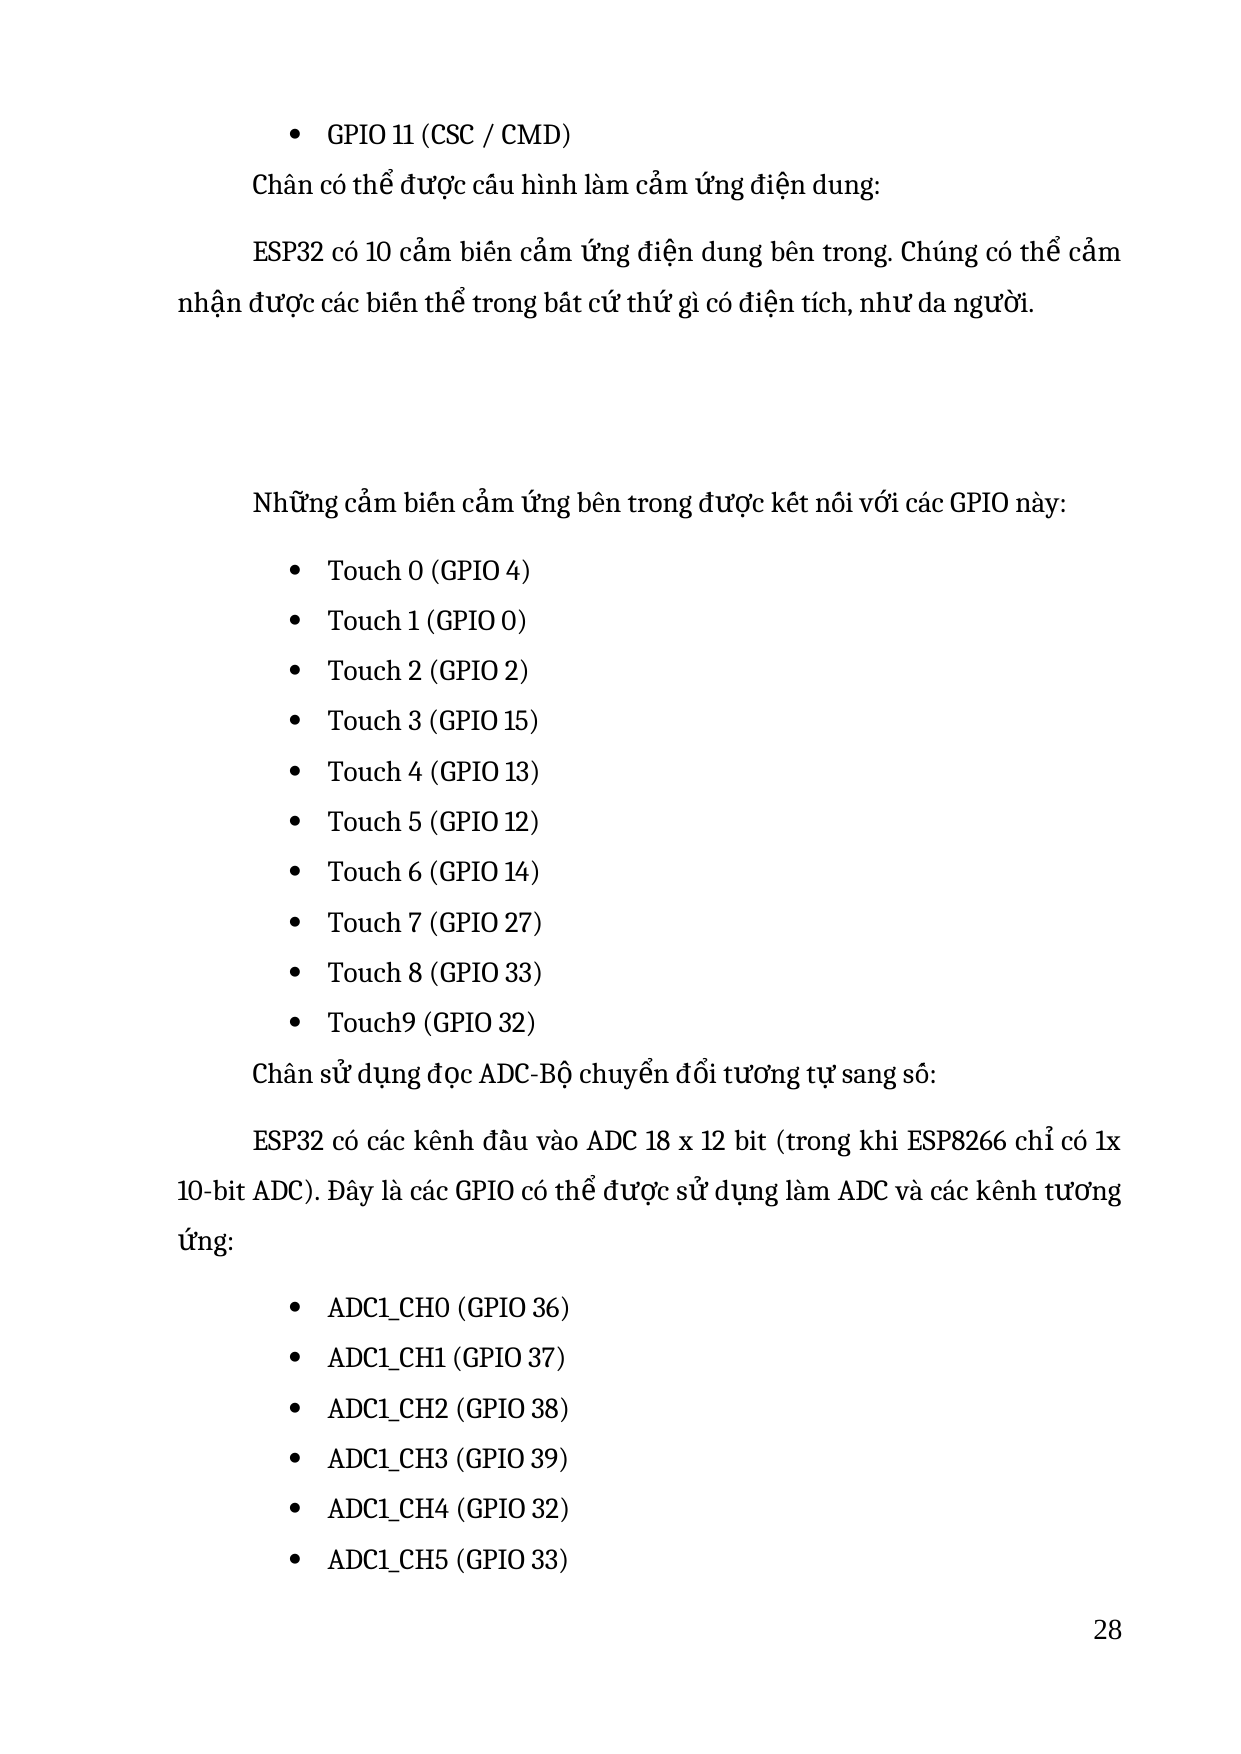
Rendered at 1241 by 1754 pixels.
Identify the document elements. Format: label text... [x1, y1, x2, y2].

list ADC1_CH0 (GPIO 36) [290, 1291, 1122, 1325]
list Touch 8 (GPIO 33) [290, 956, 1122, 990]
list Touch 1 (GPIO 0) [290, 604, 1122, 637]
list ADC1_CH4 (GPIO 32) [290, 1493, 1122, 1526]
list ADC1_CH1 (GPIO 37) [290, 1342, 1122, 1375]
list Touch 0 (GPIO 4) [290, 554, 1122, 587]
list GPIO 11 (CSC / CMD) [290, 118, 1122, 152]
list Touch 3 (GPIO 15) [290, 704, 1122, 738]
list ADC1_CH2 (GPIO 38) [290, 1392, 1122, 1426]
list ADC1_CH3 (GPIO 39) [290, 1442, 1122, 1476]
list Touch 6 (GPIO 14) [290, 856, 1122, 889]
text ESP32 có các kênh đầu vào ADC 18 x 12 bit (trong khi ESP8266 chỉ có 1x 10-bit ADC). Đây là các GPIO có thể được sử dụng làm ADC và các kênh tương ứng: [177, 1124, 1122, 1258]
list Touch 2 (GPIO 2) [290, 654, 1122, 688]
text Những cảm biến cảm ứng bên trong được kết nối với các GPIO này: [177, 487, 1122, 520]
list ADC1_CH5 (GPIO 33) [290, 1543, 1122, 1576]
text Chân sử dụng đọc ADC-Bộ chuyển đổi tương tự sang số: [177, 1057, 1122, 1090]
list Touch 7 (GPIO 27) [290, 906, 1122, 939]
text Chân có thể được cấu hình làm cảm ứng điện dung: [177, 168, 1122, 202]
list Touch9 (GPIO 32) [290, 1006, 1122, 1040]
list Touch 5 (GPIO 12) [290, 805, 1122, 839]
text ESP32 có 10 cảm biến cảm ứng điện dung bên trong. Chúng có thể cảm nhận được các biến thể trong bất cứ thứ gì có điện tích, như da người. [177, 235, 1122, 319]
list Touch 4 (GPIO 13) [290, 755, 1122, 788]
